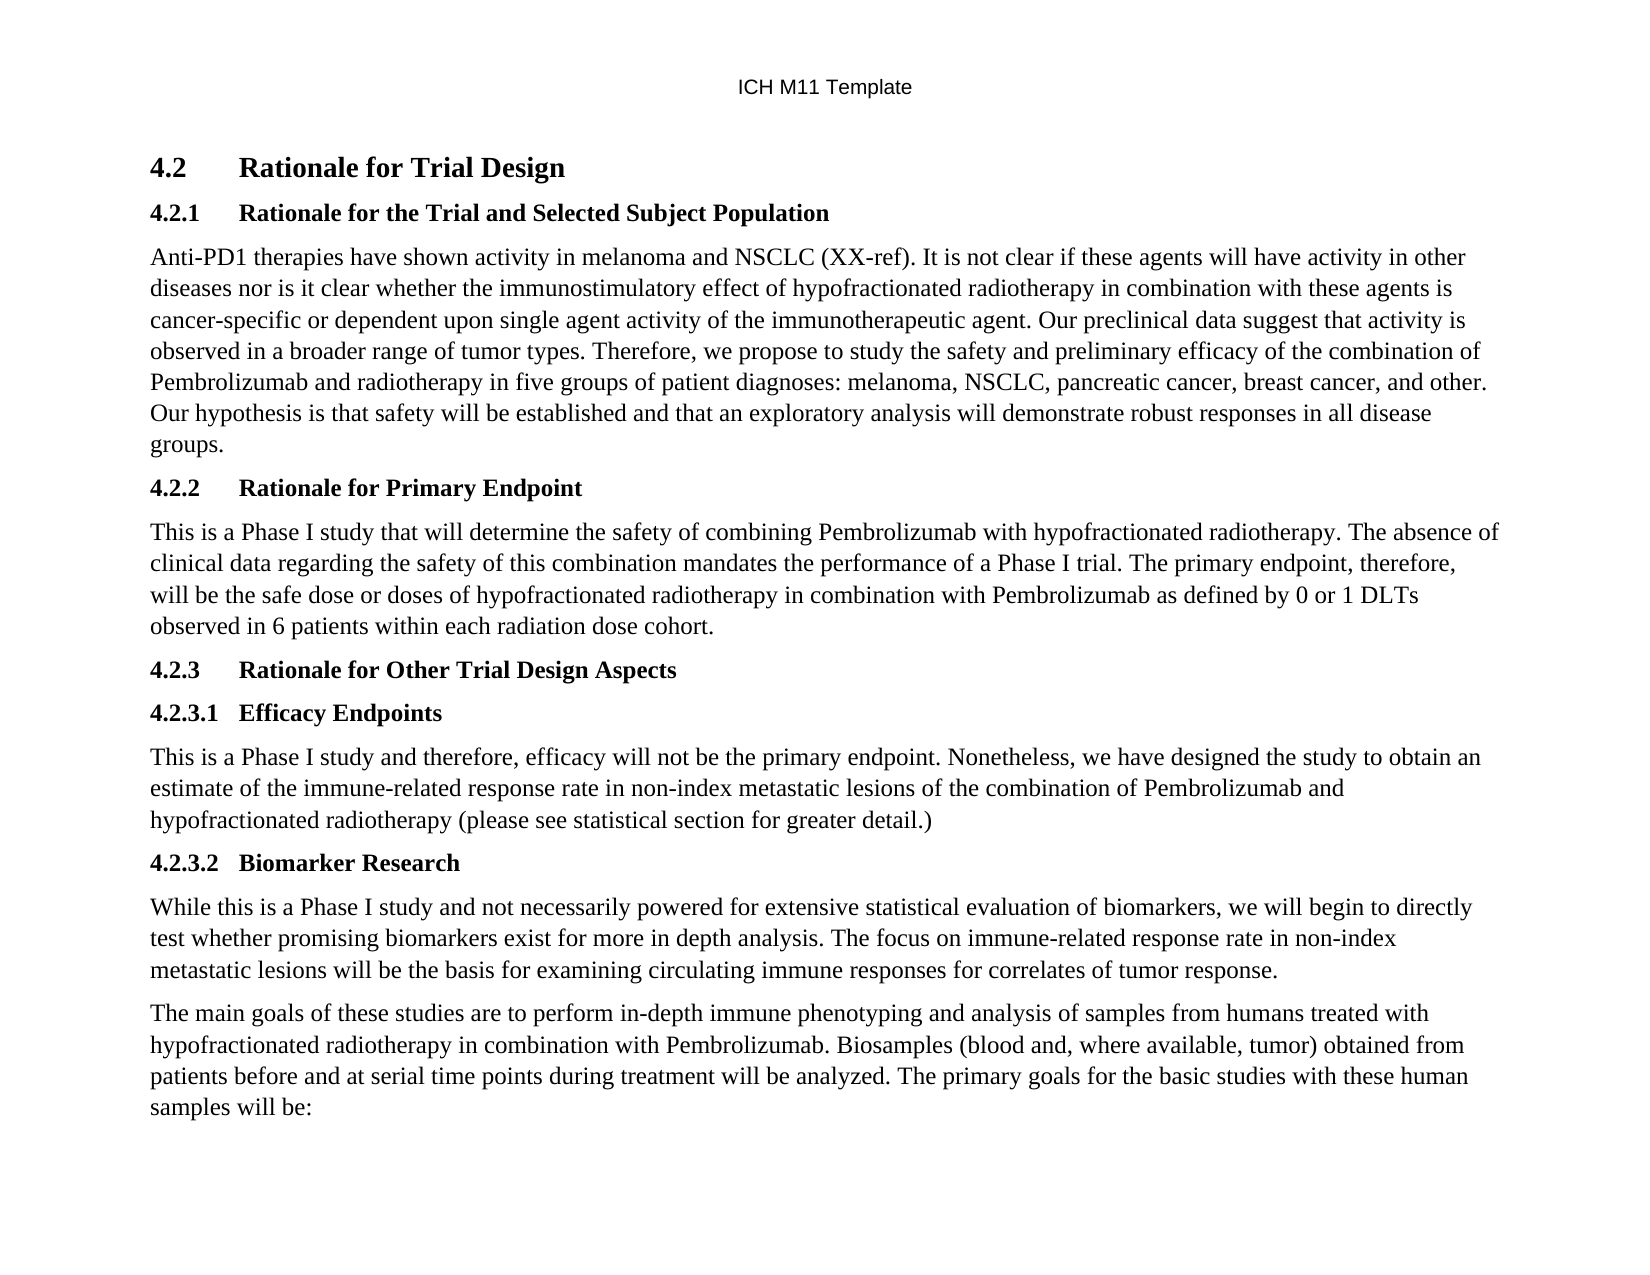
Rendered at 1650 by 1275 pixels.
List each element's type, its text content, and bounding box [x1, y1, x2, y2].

subtitle Rationale for Primary Endpoint [150, 471, 1500, 502]
text This is a Phase I study and therefore, efficacy will not be the primary endpoint. Nonetheless, we have designed the study to obtain an estimate of the immune-related response rate in non-index metastatic lesions of the combination of Pembrolizumab and hypofractionated radiotherapy (please see statistical section for greater detail.) [150, 740, 1500, 833]
subtitle Rationale for Other Trial Design Aspects [150, 652, 1500, 683]
text While this is a Phase I study and not necessarily powered for extensive statistical evaluation of biomarkers, we will begin to directly test whether promising biomarkers exist for more in depth analysis. The focus on immune-related response rate in non-index metastatic lesions will be the basis for examining circulating immune responses for correlates of tumor response. [150, 890, 1500, 983]
subtitle Efficacy Endpoints [150, 696, 1500, 727]
subtitle Rationale for the Trial and Selected Subject Population [150, 196, 1500, 227]
text This is a Phase I study that will determine the safety of combining Pembrolizumab with hypofractionated radiotherapy. The absence of clinical data regarding the safety of this combination mandates the performance of a Phase I trial. The primary endpoint, therefore, will be the safe dose or doses of hypofractionated radiotherapy in combination with Pembrolizumab as defined by 0 or 1 DLTs observed in 6 patients within each radiation dose cohort. [150, 515, 1500, 640]
text The main goals of these studies are to perform in-depth immune phenotyping and analysis of samples from humans treated with hypofractionated radiotherapy in combination with Pembrolizumab. Biosamples (blood and, where available, tumor) obtained from patients before and at serial time points during treatment will be analyzed. The primary goals for the basic studies with these human samples will be: [150, 996, 1500, 1121]
subtitle Biomarker Research [150, 846, 1500, 877]
subtitle Rationale for Trial Design [150, 150, 1500, 183]
text Anti-PD1 therapies have shown activity in melanoma and NSCLC (XX-ref). It is not clear if these agents will have activity in other diseases nor is it clear whether the immunostimulatory effect of hypofractionated radiotherapy in combination with these agents is cancer-specific or dependent upon single agent activity of the immunotherapeutic agent. Our preclinical data suggest that activity is observed in a broader range of tumor types. Therefore, we propose to study the safety and preliminary efficacy of the combination of Pembrolizumab and radiotherapy in five groups of patient diagnoses: melanoma, NSCLC, pancreatic cancer, breast cancer, and other. Our hypothesis is that safety will be established and that an exploratory analysis will demonstrate robust responses in all disease groups. [150, 240, 1500, 458]
